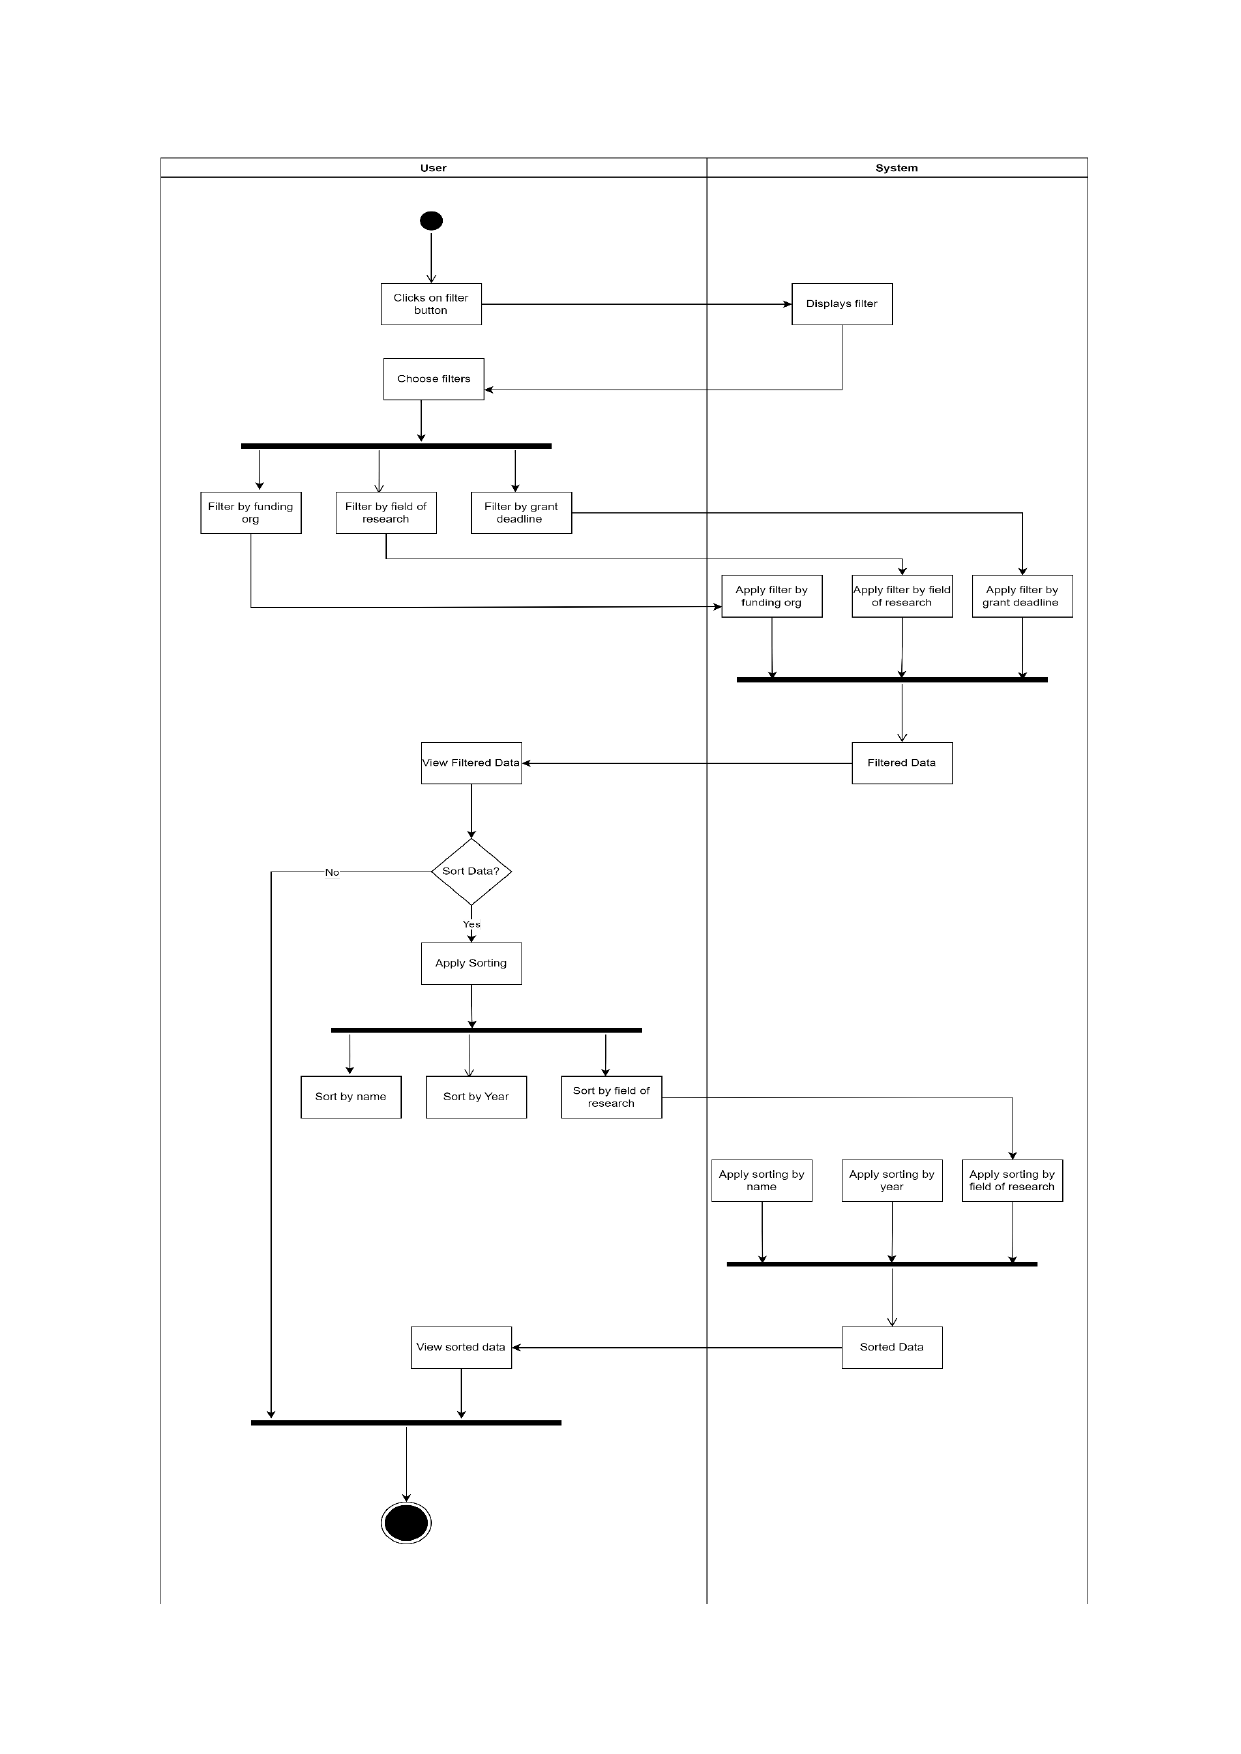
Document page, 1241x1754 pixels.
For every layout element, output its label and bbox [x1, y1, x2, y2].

picture [150, 150, 1098, 1604]
